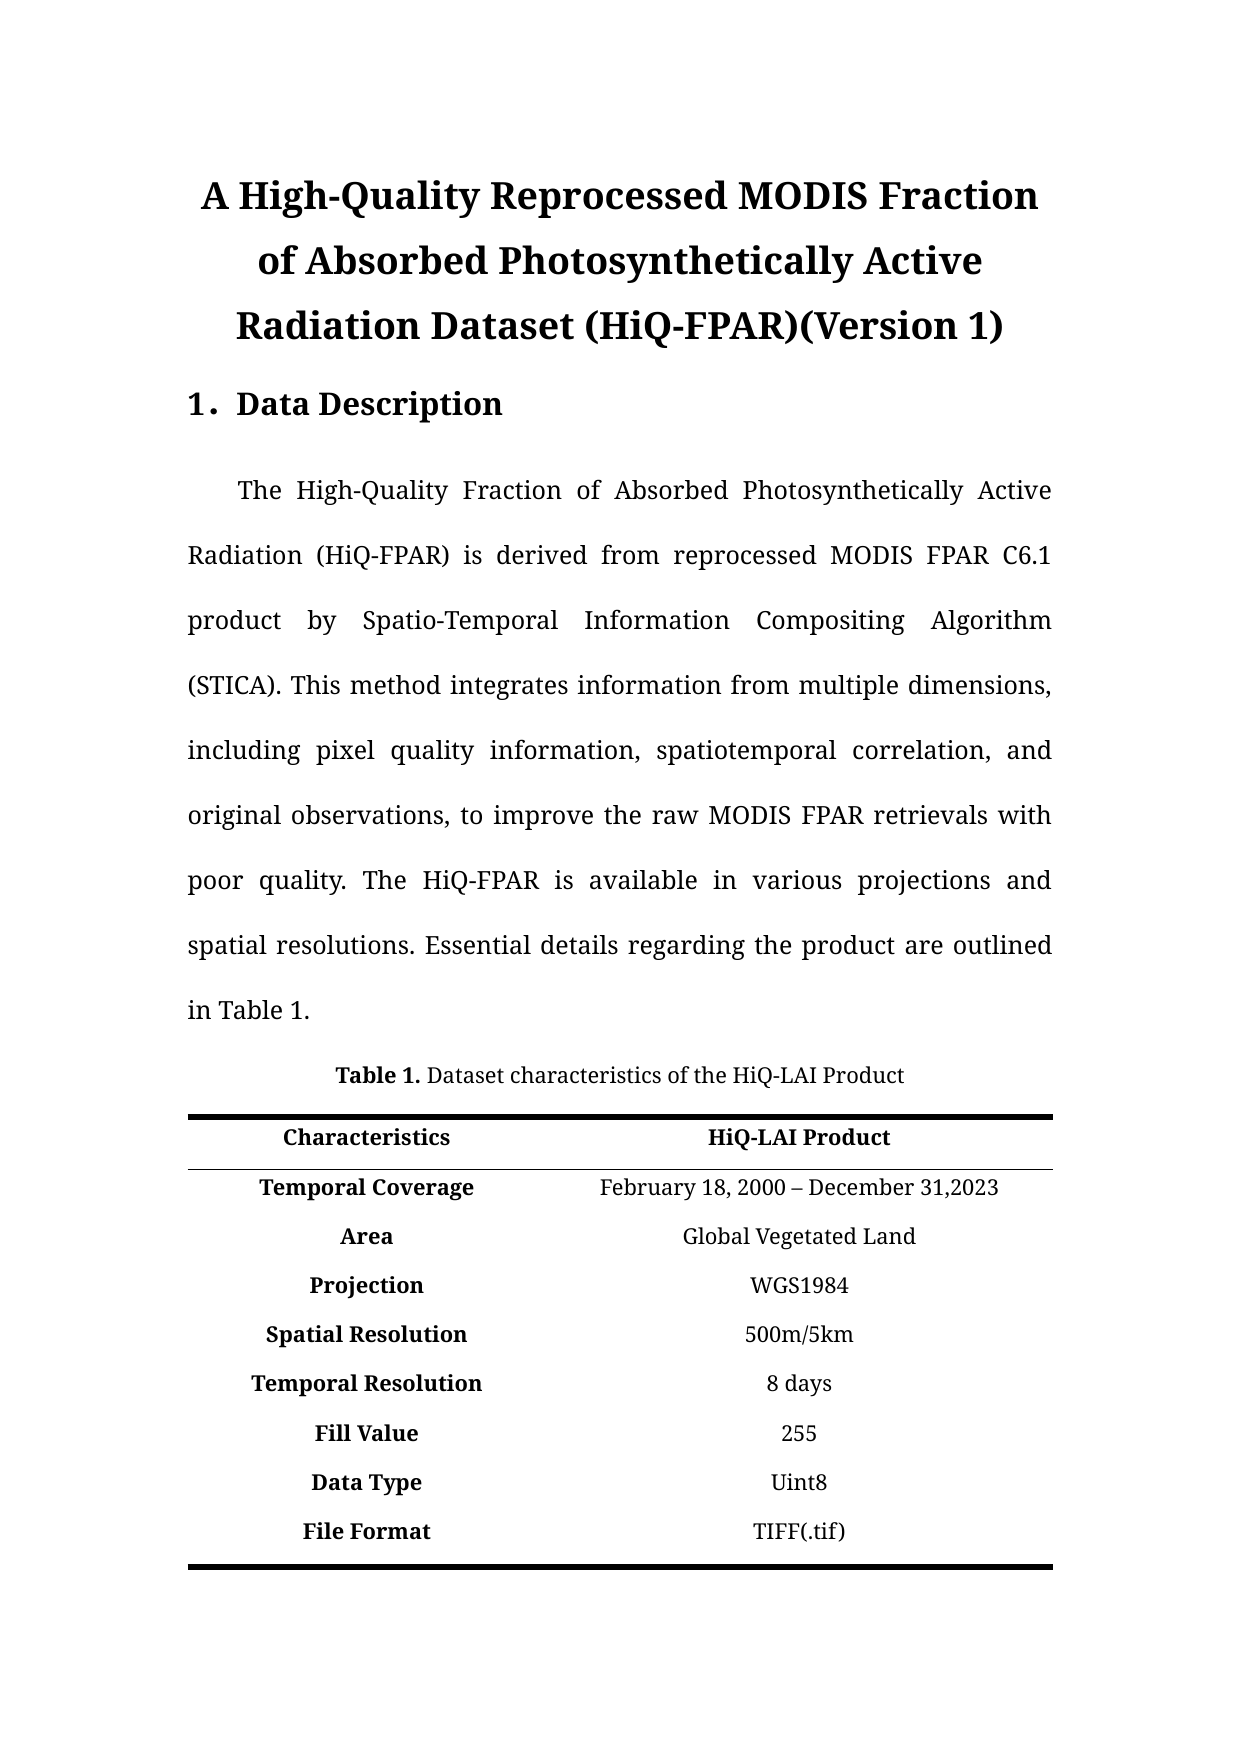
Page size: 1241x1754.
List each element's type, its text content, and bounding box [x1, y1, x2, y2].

table_cell File Format [188, 1515, 502, 1564]
table_cell Spatial Resolution [188, 1318, 502, 1367]
table_cell Uint8 [502, 1465, 1053, 1514]
table_cell February 18, 2000 – December 31,2023 [502, 1170, 1053, 1219]
text The High-Quality Fraction of Absorbed Photosynthetically Active Radiation (HiQ-FPAR) is derived from reprocessed MODIS FPAR C6.1 product by Spatio-Temporal Information Compositing Algorithm (STICA). This method integrates information from multiple dimensions, including pixel quality information, spatiotemporal correlation, and original observations, to improve the raw MODIS FPAR retrievals with poor quality. The HiQ-FPAR is available in various projections and spatial resolutions. Essential details regarding the product are outlined in Table 1. [187, 457, 1053, 1042]
text Table 1. Dataset characteristics of the HiQ-LAI Product [187, 1058, 1053, 1091]
text 1．Data Description [187, 369, 1053, 434]
table_cell TIFF(.tif) [502, 1515, 1053, 1564]
table_cell 500m/5km [502, 1318, 1053, 1367]
table_header Characteristics [188, 1120, 502, 1169]
table_cell Temporal Resolution [188, 1367, 502, 1416]
table_cell Global Vegetated Land [502, 1220, 1053, 1269]
table_header HiQ-LAI Product [502, 1120, 1053, 1169]
table_cell 255 [502, 1416, 1053, 1465]
table_cell Temporal Coverage [188, 1170, 502, 1219]
table_cell 8 days [502, 1367, 1053, 1416]
table_cell Projection [188, 1269, 502, 1318]
table_cell Fill Value [188, 1416, 502, 1465]
text A High-Quality Reprocessed MODIS Fraction of Absorbed Photosynthetically Active Radiation Dataset (HiQ-FPAR)(Version 1) [187, 162, 1053, 357]
table_cell Area [188, 1220, 502, 1269]
table_cell WGS1984 [502, 1269, 1053, 1318]
table_cell Data Type [188, 1465, 502, 1514]
